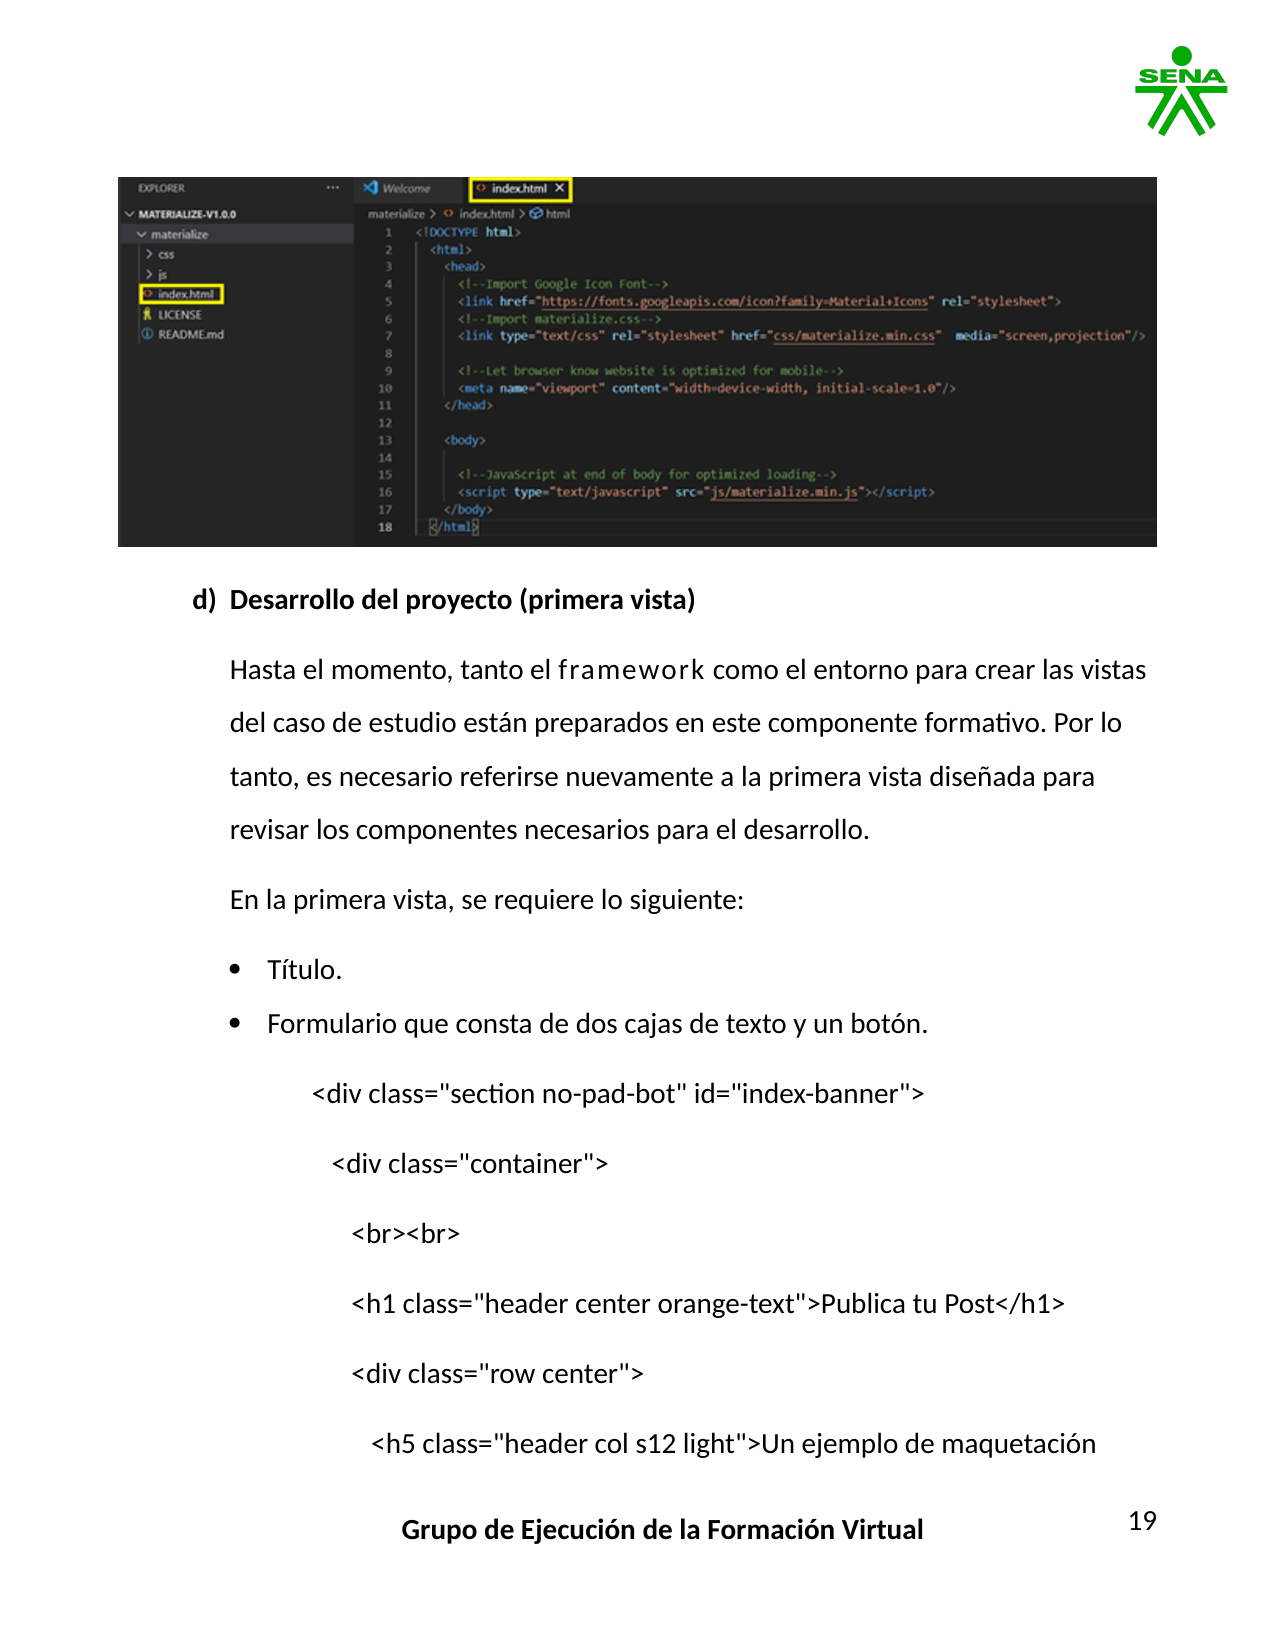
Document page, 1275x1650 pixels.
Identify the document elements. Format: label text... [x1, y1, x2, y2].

list Desarrollo del proyecto (primera vista) [192, 581, 1157, 616]
text Hasta el momento, tanto el framework como el entorno para crear las vistas del caso de estudio están preparados en este componente formativo. Por lo tanto, es necesario referirse nuevamente a la primera vista diseñada para revisar los componentes necesarios para el desarrollo. [229, 651, 1157, 847]
text <div class="container"> [192, 1145, 1157, 1181]
text <div class="row center"> [192, 1355, 1157, 1391]
text <h1 class="header center orange-text">Publica tu Post</h1> [192, 1285, 1157, 1321]
text <br><br> [192, 1215, 1157, 1251]
list Título. [229, 951, 1157, 987]
picture [1135, 46, 1228, 136]
picture [118, 177, 1157, 547]
text <h5 class="header col s12 light">Un ejemplo de maquetación [192, 1425, 1157, 1461]
text <div class="section no-pad-bot" id="index-banner"> [192, 1075, 1157, 1111]
text En la primera vista, se requiere lo siguiente: [156, 881, 1157, 917]
list Formulario que consta de dos cajas de texto y un botón. [229, 1005, 1157, 1040]
